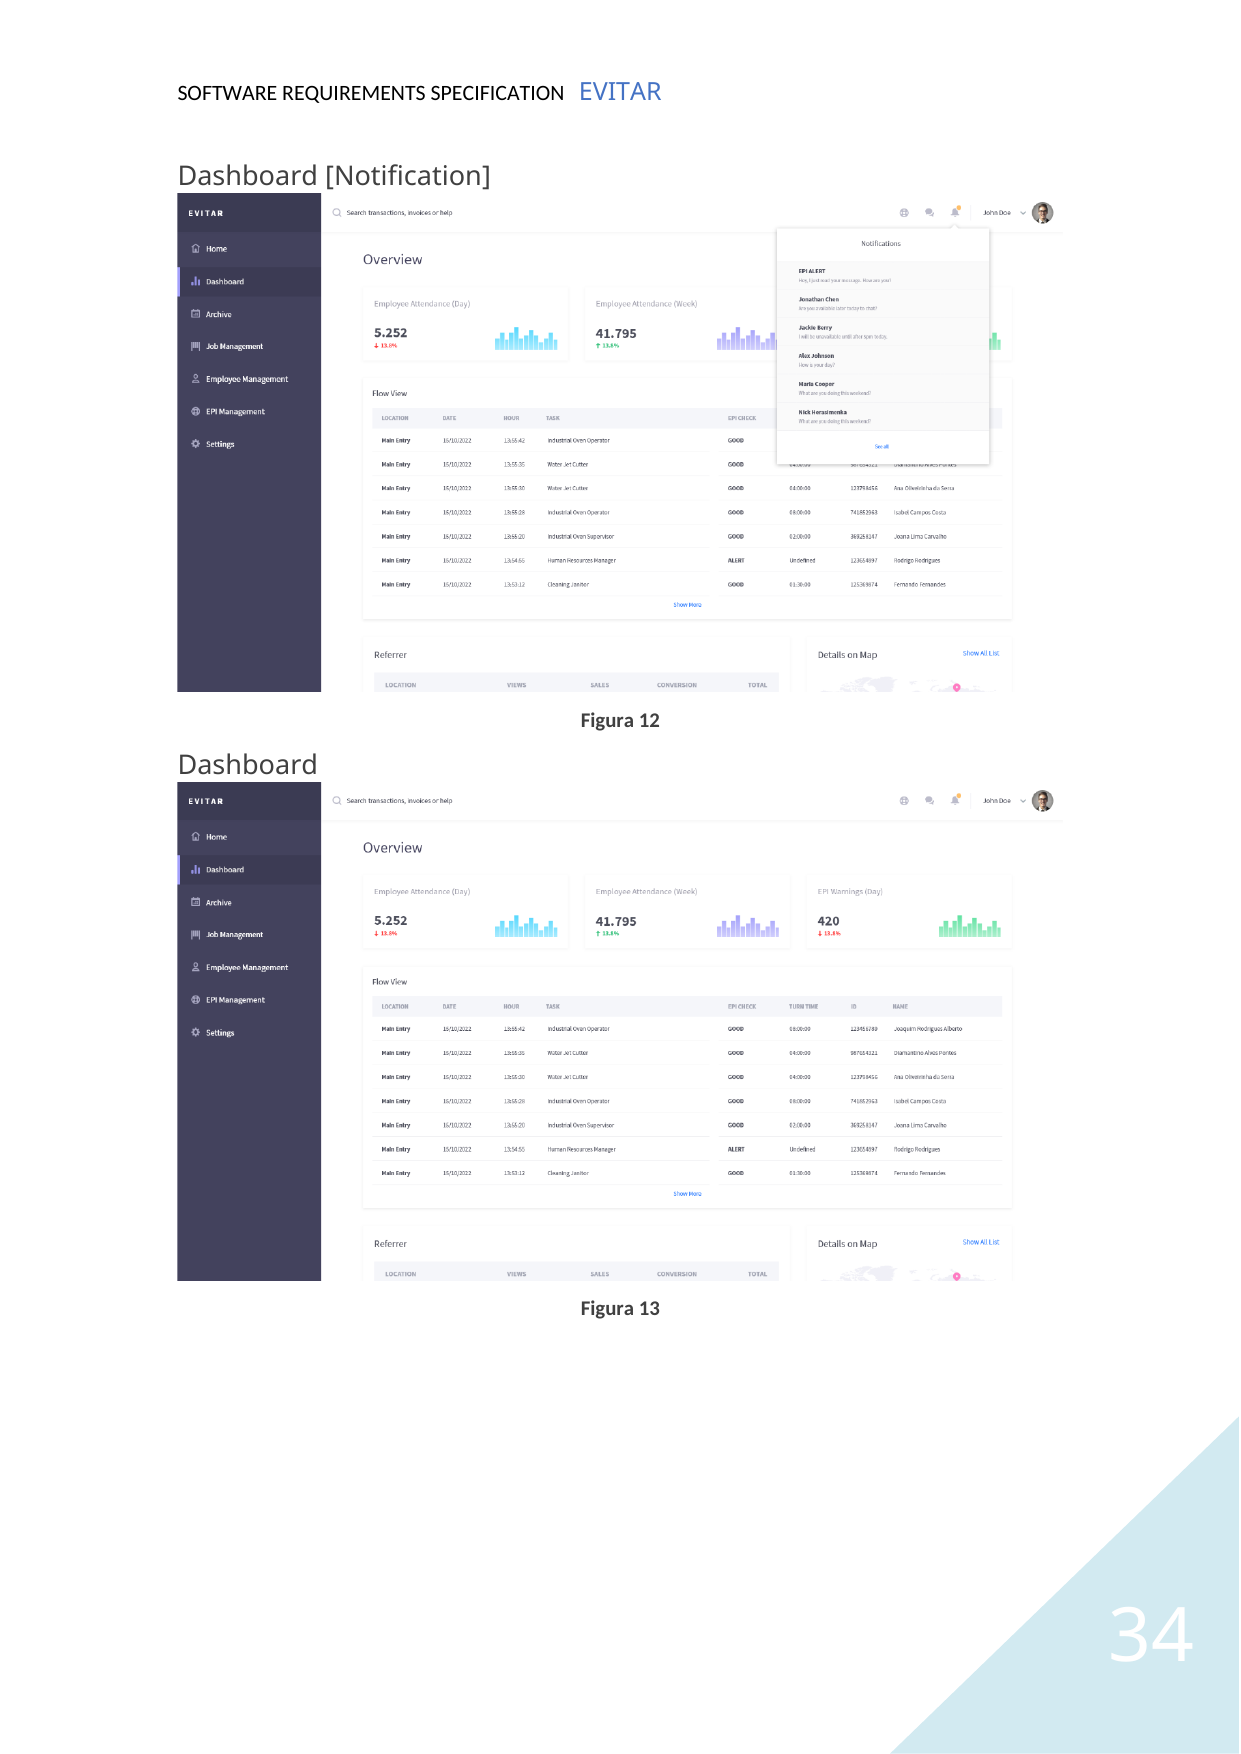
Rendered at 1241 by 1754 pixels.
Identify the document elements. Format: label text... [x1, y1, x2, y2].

subtitle Dashboard [177, 745, 1063, 782]
picture [177, 782, 1063, 1281]
text Figura 12 [177, 707, 1063, 733]
picture [177, 193, 1063, 692]
subtitle Dashboard [Notification] [177, 157, 1063, 193]
text Figura 13 [177, 1295, 1063, 1321]
